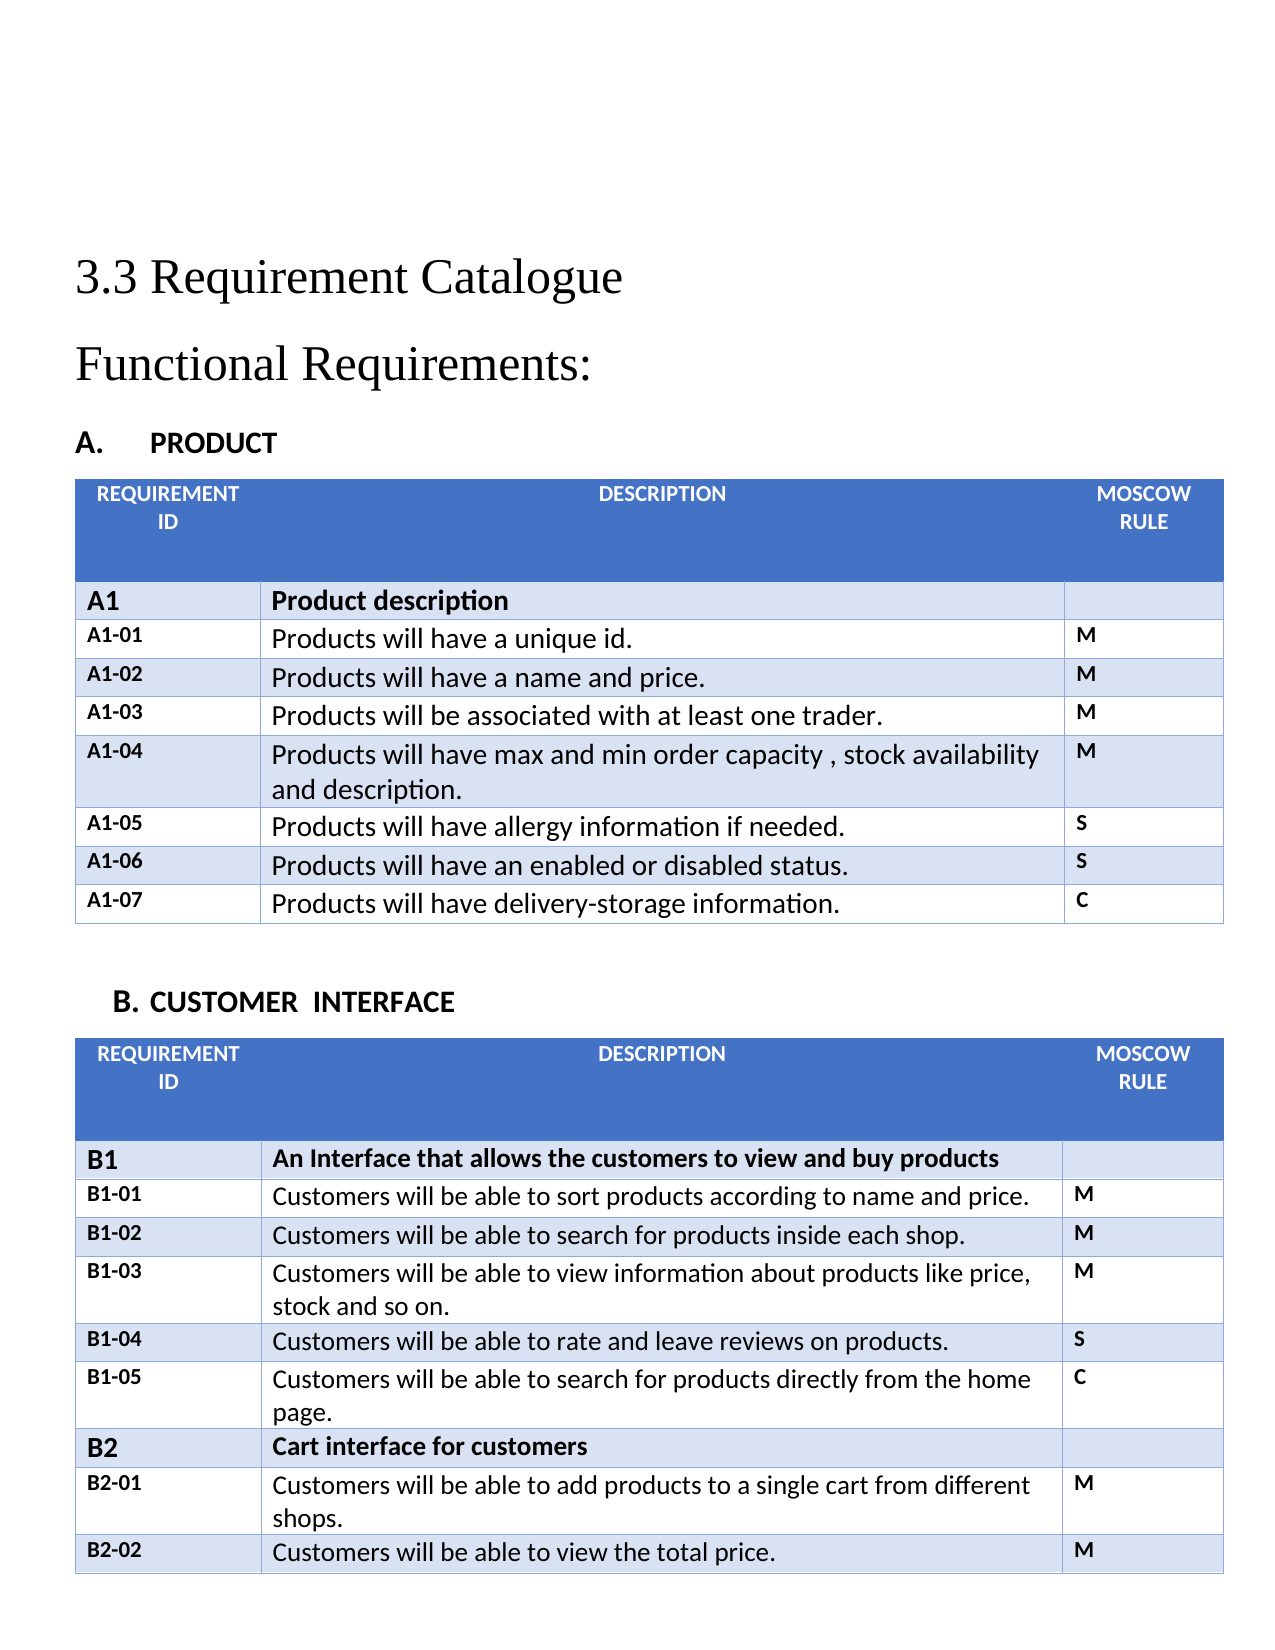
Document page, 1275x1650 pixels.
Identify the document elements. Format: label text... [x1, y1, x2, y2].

table_cell A1-02 [76, 659, 260, 696]
table_cell Products will have a unique id. [261, 620, 1064, 658]
table_cell [1063, 1429, 1223, 1467]
table_cell [1063, 1141, 1223, 1178]
table_header DESCRIPTION [261, 1039, 1063, 1140]
table_cell A1 [76, 582, 260, 619]
table_cell B1 [76, 1141, 261, 1178]
table_cell B1-03 [76, 1257, 261, 1323]
table_cell M [1065, 697, 1223, 735]
table_cell M [1063, 1535, 1223, 1572]
table_cell A1-06 [76, 847, 260, 884]
table_cell [1065, 582, 1223, 619]
table_cell B1-02 [76, 1218, 261, 1256]
table_cell C [1063, 1362, 1223, 1428]
table_cell Customers will be able to view information about products like price, stock and so on. [262, 1257, 1062, 1323]
table_cell An Interface that allows the customers to view and buy products [262, 1141, 1062, 1178]
table_cell Customers will be able to search for products inside each shop. [262, 1218, 1062, 1256]
table_cell Customers will be able to rate and leave reviews on products. [262, 1324, 1062, 1361]
table_cell S [1065, 808, 1223, 846]
text 3.3 Requirement Catalogue [75, 247, 1200, 305]
table_cell M [1063, 1180, 1223, 1217]
table_cell B1-01 [76, 1180, 261, 1217]
table_header DESCRIPTION [260, 480, 1065, 581]
table_cell Cart interface for customers [262, 1429, 1062, 1467]
table_cell A1-04 [76, 736, 260, 807]
table_cell S [1065, 847, 1223, 884]
table_cell Customers will be able to sort products according to name and price. [262, 1180, 1062, 1217]
table_cell Products will be associated with at least one trader. [261, 697, 1064, 735]
table_cell Customers will be able to add products to a single cart from different shops. [262, 1468, 1062, 1534]
table_header MOSCOW RULE [1065, 480, 1223, 581]
table_cell M [1065, 620, 1223, 658]
table_cell M [1063, 1218, 1223, 1256]
table_cell Customers will be able to view the total price. [262, 1535, 1062, 1572]
table_cell A1-07 [76, 885, 260, 923]
table_header MOSCOW RULE [1063, 1039, 1223, 1140]
table_cell C [1065, 885, 1223, 923]
table_cell B1-05 [76, 1362, 261, 1428]
table_cell Products will have delivery-storage information. [261, 885, 1064, 923]
text Functional Requirements: [75, 334, 1200, 392]
table_cell Products will have max and min order capacity , stock availability and description. [261, 736, 1064, 807]
table_cell Product description [261, 582, 1064, 619]
table_cell A1-05 [76, 808, 260, 846]
table_cell B1-04 [76, 1324, 261, 1361]
table_cell M [1065, 736, 1223, 807]
table_cell B2-01 [76, 1468, 261, 1534]
list CUSTOMER INTERFACE [112, 980, 1200, 1021]
table_cell Products will have an enabled or disabled status. [261, 847, 1064, 884]
table_cell M [1065, 659, 1223, 696]
list PRODUCT [75, 421, 1200, 462]
table_cell M [1063, 1468, 1223, 1534]
table_header REQUIREMENT ID [76, 480, 260, 581]
table_cell Products will have a name and price. [261, 659, 1064, 696]
table_cell B2 [76, 1429, 261, 1467]
table_cell S [1063, 1324, 1223, 1361]
table_header REQUIREMENT ID [76, 1039, 261, 1140]
table_cell B2-02 [76, 1535, 261, 1572]
table_cell Customers will be able to search for products directly from the home page. [262, 1362, 1062, 1428]
table_cell Products will have allergy information if needed. [261, 808, 1064, 846]
table_cell A1-01 [76, 620, 260, 658]
table_cell M [1063, 1257, 1223, 1323]
table_cell A1-03 [76, 697, 260, 735]
